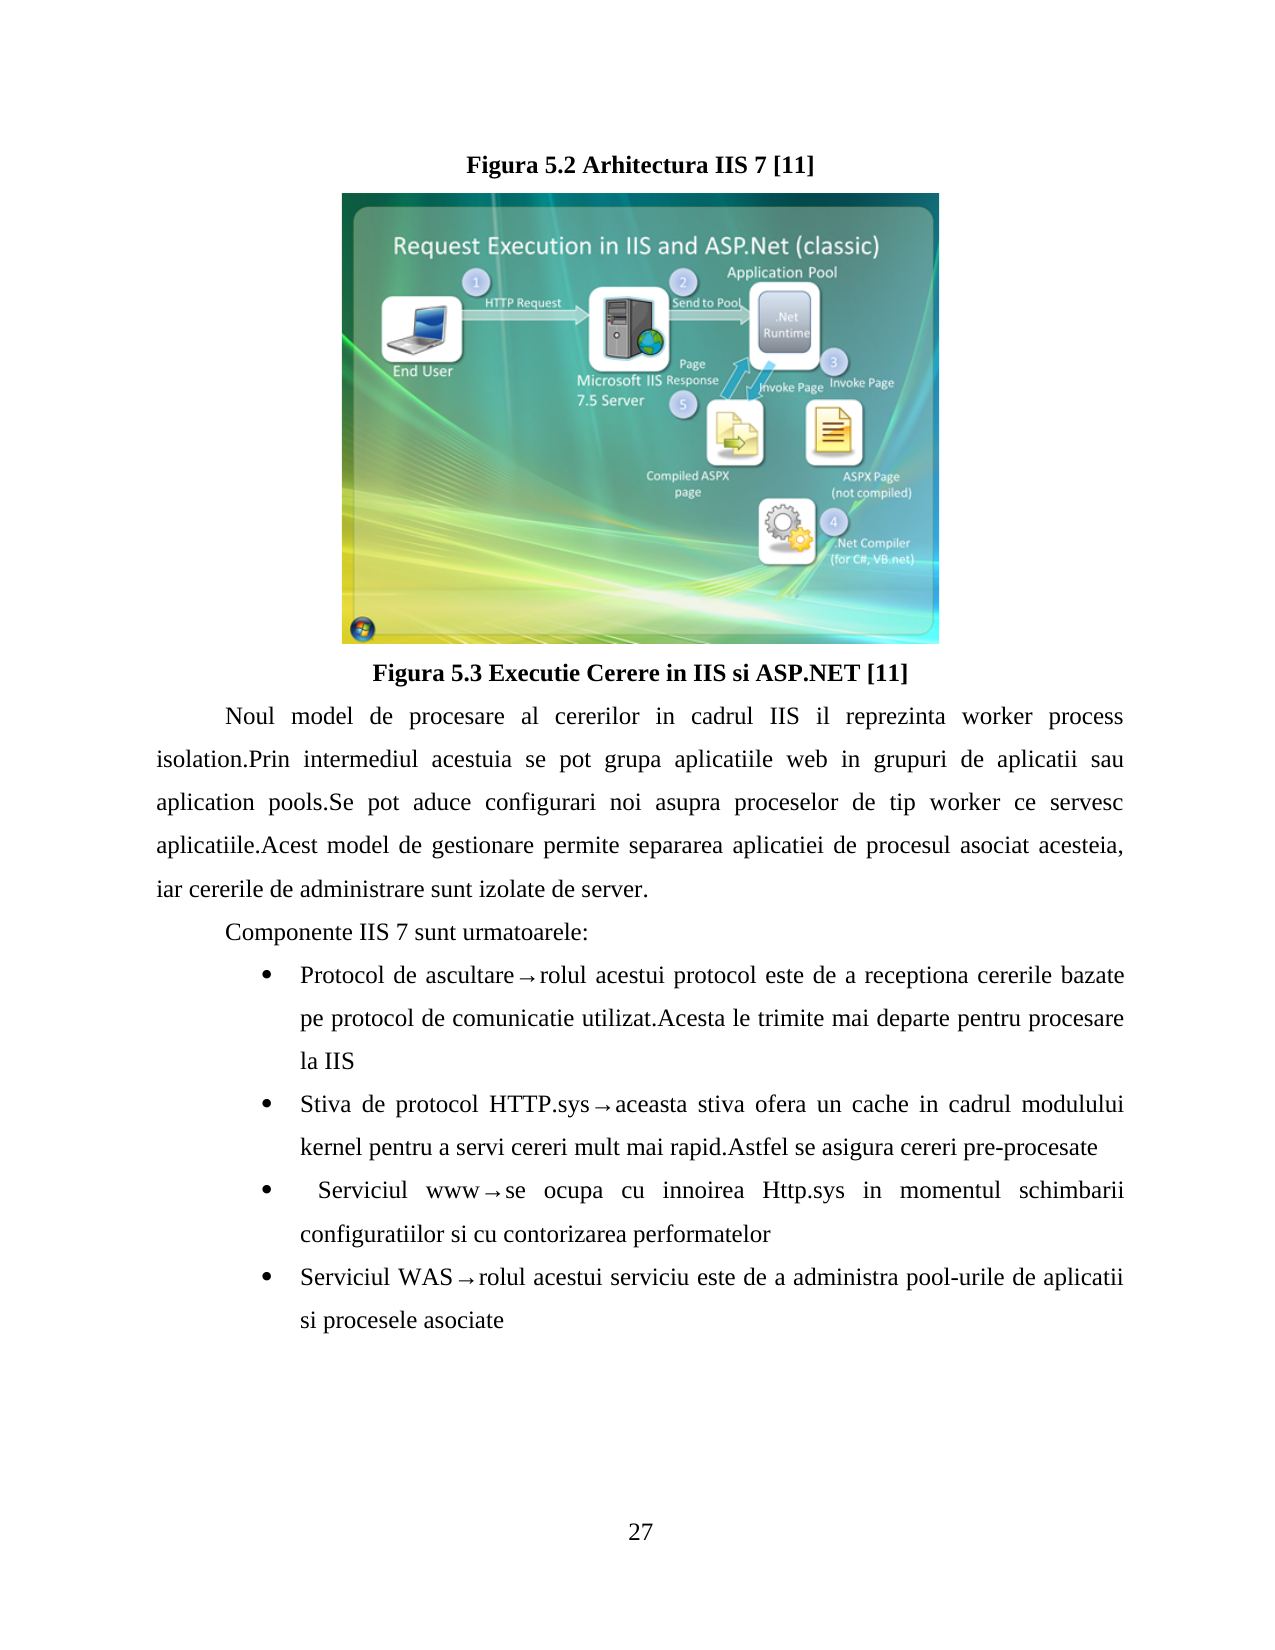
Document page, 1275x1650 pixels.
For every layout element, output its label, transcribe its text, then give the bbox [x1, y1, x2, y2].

text Noul model de procesare al cererilor in cadrul IIS il reprezinta worker process isolation.Prin intermediul acestuia se pot grupa aplicatiile web in grupuri de aplicatii sau aplication pools.Se pot aduce configurari noi asupra proceselor de tip worker ce servesc aplicatiile.Acest model de gestionare permite separarea aplicatiei de procesul asociat acesteia, iar cererile de administrare sunt izolate de server. [156, 701, 1125, 902]
list Serviciul WAS→rolul acestui serviciu este de a administra pool-urile de aplicatii si procesele asociate [262, 1262, 1125, 1334]
list Protocol de ascultare→rolul acestui protocol este de a receptiona cererile bazate pe protocol de comunicatie utilizat.Acesta le trimite mai departe pentru procesare la IIS [262, 960, 1125, 1075]
text Figura 5.2 Arhitectura IIS 7 [11] [156, 150, 1125, 179]
text Figura 5.3 Executie Cerere in IIS si ASP.NET [11] [156, 658, 1125, 687]
text Componente IIS 7 sunt urmatoarele: [156, 917, 1125, 946]
picture [341, 193, 940, 644]
list Stiva de protocol HTTP.sys→aceasta stiva ofera un cache in cadrul modulului kernel pentru a servi cereri mult mai rapid.Astfel se asigura cereri pre-procesate [262, 1089, 1125, 1161]
list Serviciul www→se ocupa cu innoirea Http.sys in momentul schimbarii configuratiilor si cu contorizarea performatelor [262, 1176, 1125, 1247]
